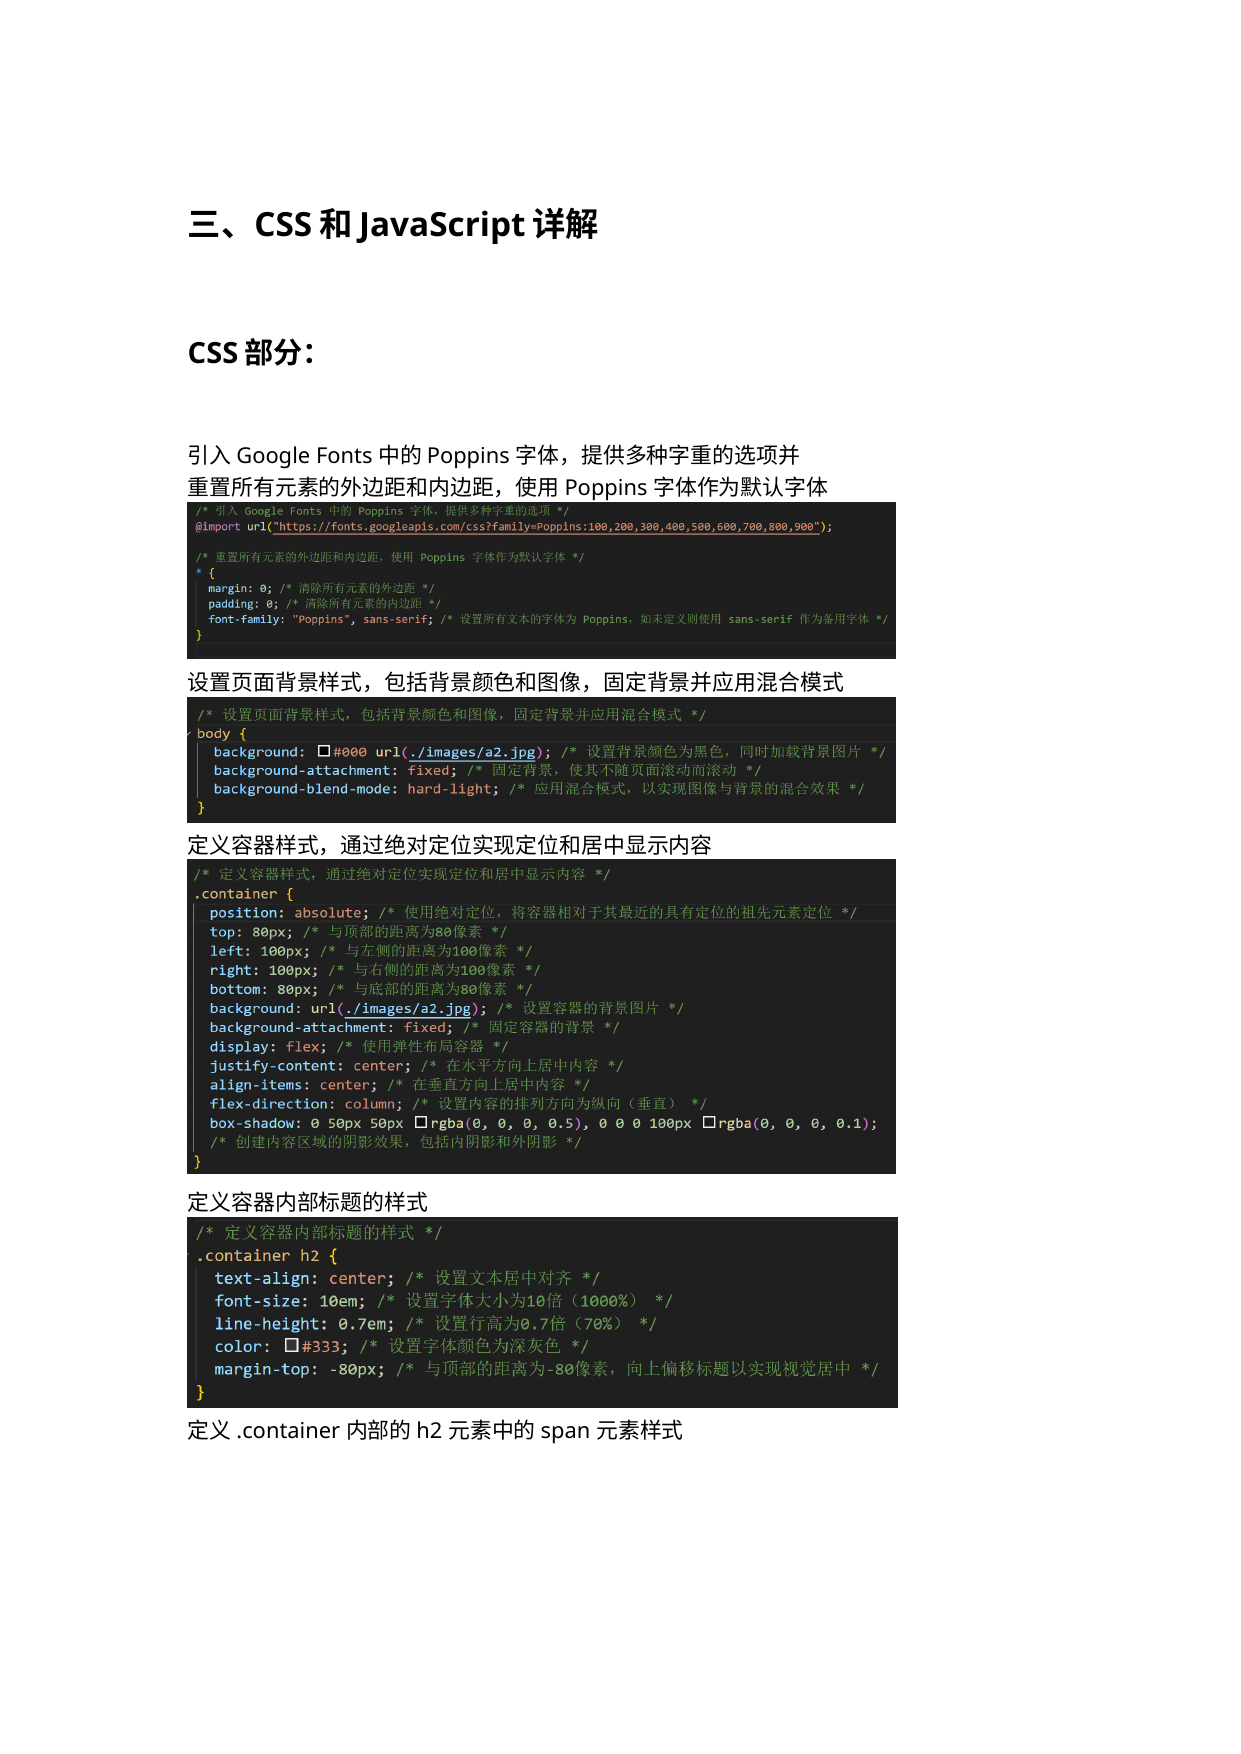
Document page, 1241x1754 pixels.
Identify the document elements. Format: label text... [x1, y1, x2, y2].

picture [187, 859, 896, 1174]
text 引入 Google Fonts 中的 Poppins 字体，提供多种字重的选项并 [187, 437, 1053, 470]
subtitle CSS部分： [187, 318, 1053, 383]
text 定义容器内部标题的样式 [187, 1185, 1053, 1217]
subtitle 三、CSS和JavaScript详解 [187, 189, 1053, 254]
text 定义容器样式，通过绝对定位实现定位和居中显示内容 [187, 827, 1053, 860]
text 重置所有元素的外边距和内边距，使用 Poppins 字体作为默认字体 [187, 470, 1053, 502]
picture [187, 502, 896, 659]
text 设置页面背景样式，包括背景颜色和图像，固定背景并应用混合模式 [187, 665, 1053, 697]
text 定义 .container 内部的 h2 元素中的 span 元素样式 [187, 1412, 1053, 1445]
picture [187, 1217, 898, 1408]
picture [187, 697, 896, 823]
